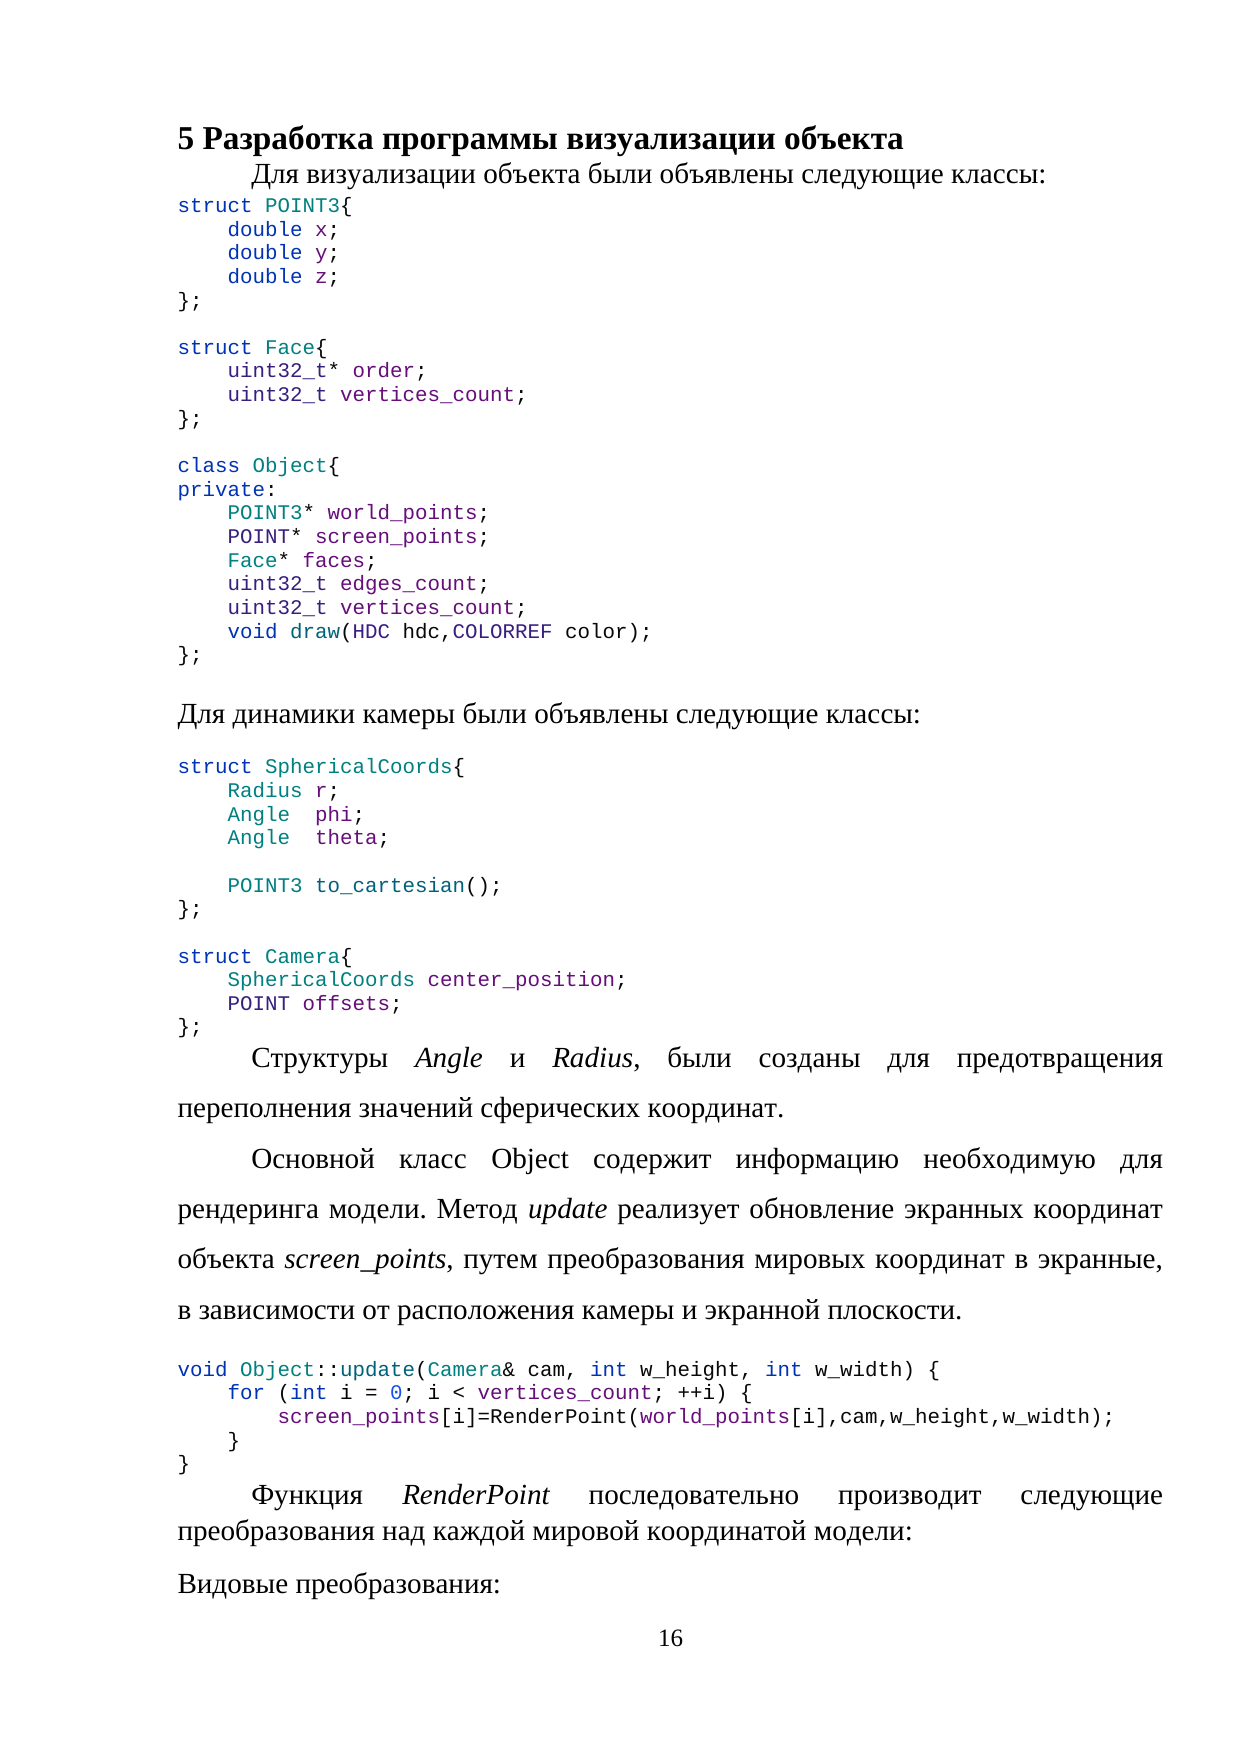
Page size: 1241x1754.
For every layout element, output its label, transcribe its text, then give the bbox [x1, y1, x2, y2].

text Видовые преобразования: [177, 1566, 1163, 1599]
text Для динамики камеры были объявлены следующие классы: [177, 697, 1163, 730]
text Структуры Angle и Radius, были созданы для предотвращения переполнения значений сферических координат. [177, 1040, 1163, 1124]
text Основной класс Object содержит информацию необходимую для рендеринга модели. Метод update реализует обновление экранных координат объекта screen_points, путем преобразования мировых координат в экранные, в зависимости от расположения камеры и экранной плоскости. [177, 1141, 1163, 1325]
subtitle 5 Разработка программы визуализации объекта [177, 118, 1163, 156]
text void Object::update(Camera& cam, int w_height, int w_width) { for (int i = 0; i < vertices_count; ++i) { screen_points[i]=RenderPoint(world_points[i],cam,w_height,w_width); } } [177, 1359, 1163, 1477]
text Функция RenderPoint последовательно производит следующие преобразования над каждой мировой координатой модели: [177, 1477, 1163, 1547]
text struct SphericalCoords{ Radius r; Angle phi; Angle theta; POINT3 to_cartesian(); }; struct Camera{ SphericalCoords center_position; POINT offsets; }; [177, 733, 1163, 1040]
text Для визуализации объекта были объявлены следующие классы: [177, 156, 1163, 190]
text struct Face{ uint32_t* order; uint32_t vertices_count; }; class Object{ private: POINT3* world_points; POINT* screen_points; Face* faces; uint32_t edges_count; uint32_t vertices_count; [177, 313, 1163, 621]
text struct POINT3{ double x; double y; double z; }; [177, 195, 1163, 313]
text void draw(HDC hdc,COLORREF color); }; [177, 621, 1163, 668]
